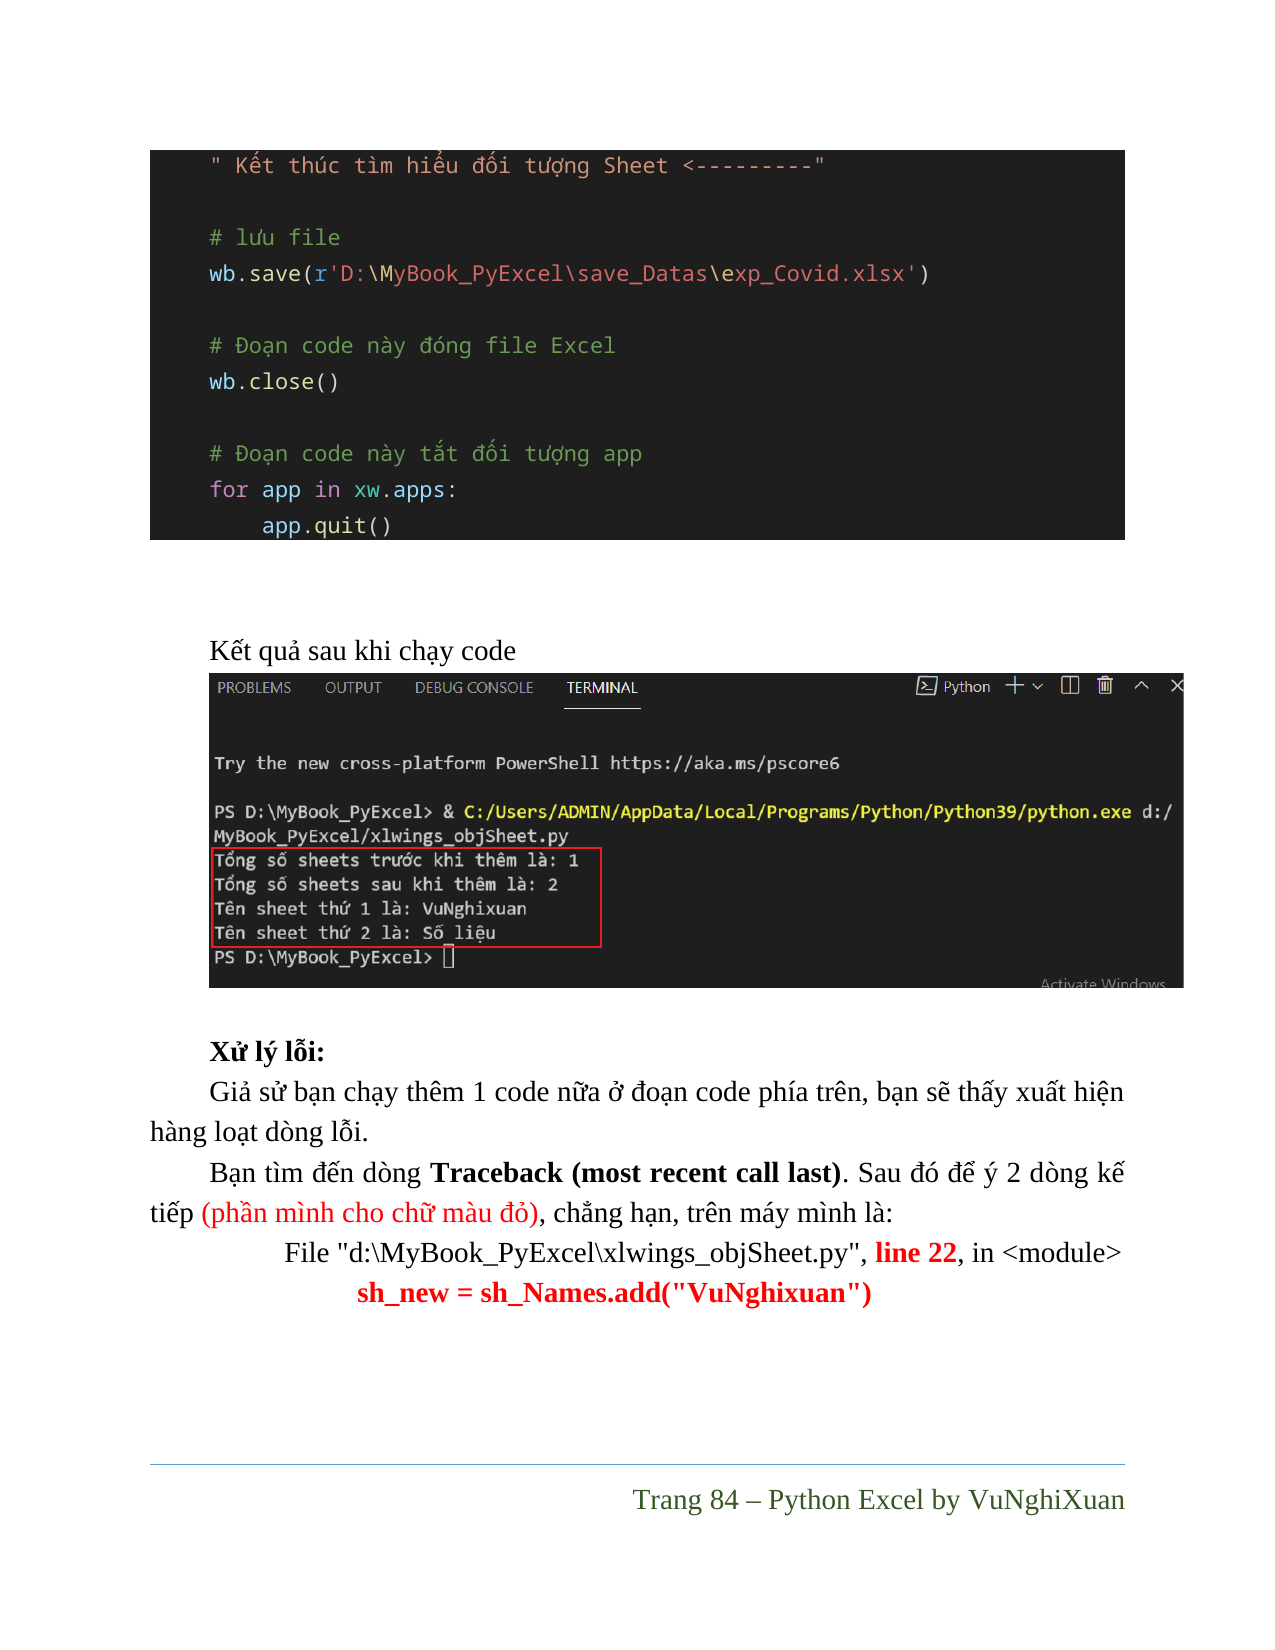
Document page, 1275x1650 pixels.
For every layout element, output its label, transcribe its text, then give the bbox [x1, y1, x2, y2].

list sh_new = sh_Names.add("VuNghixuan") [225, 1275, 1125, 1309]
list Kết quả sau khi chạy code [150, 633, 1125, 667]
list Giả sử bạn chạy thêm 1 code nữa ở đoạn code phía trên, bạn sẽ thấy xuất hiện hàng loạt dòng lỗi. [150, 1074, 1125, 1148]
text # Đoạn code này đóng file Excel [150, 330, 1125, 360]
text " Kết thúc tìm hiểu đối tượng Sheet <---------" [150, 150, 1125, 180]
text # lưu file [150, 222, 1125, 252]
text for app in xw.apps: [150, 474, 1125, 504]
text # Đoạn code này tắt đối tượng app [150, 438, 1125, 468]
list Bạn tìm đến dòng Traceback (most recent call last). Sau đó để ý 2 dòng kế tiếp (phần mình cho chữ màu đỏ), chẳng hạn, trên máy mình là: [150, 1155, 1125, 1228]
picture [209, 673, 1184, 988]
text wb.save(r'D:\MyBook_PyExcel\save_Datas\exp_Covid.xlsx') [150, 258, 1125, 288]
list File "d:\MyBook_PyExcel\xlwings_objSheet.py", line 22, in <module> [225, 1235, 1125, 1269]
text app.quit() [150, 510, 1125, 540]
text wb.close() [150, 366, 1125, 396]
list Xử lý lỗi: [150, 1034, 1125, 1068]
